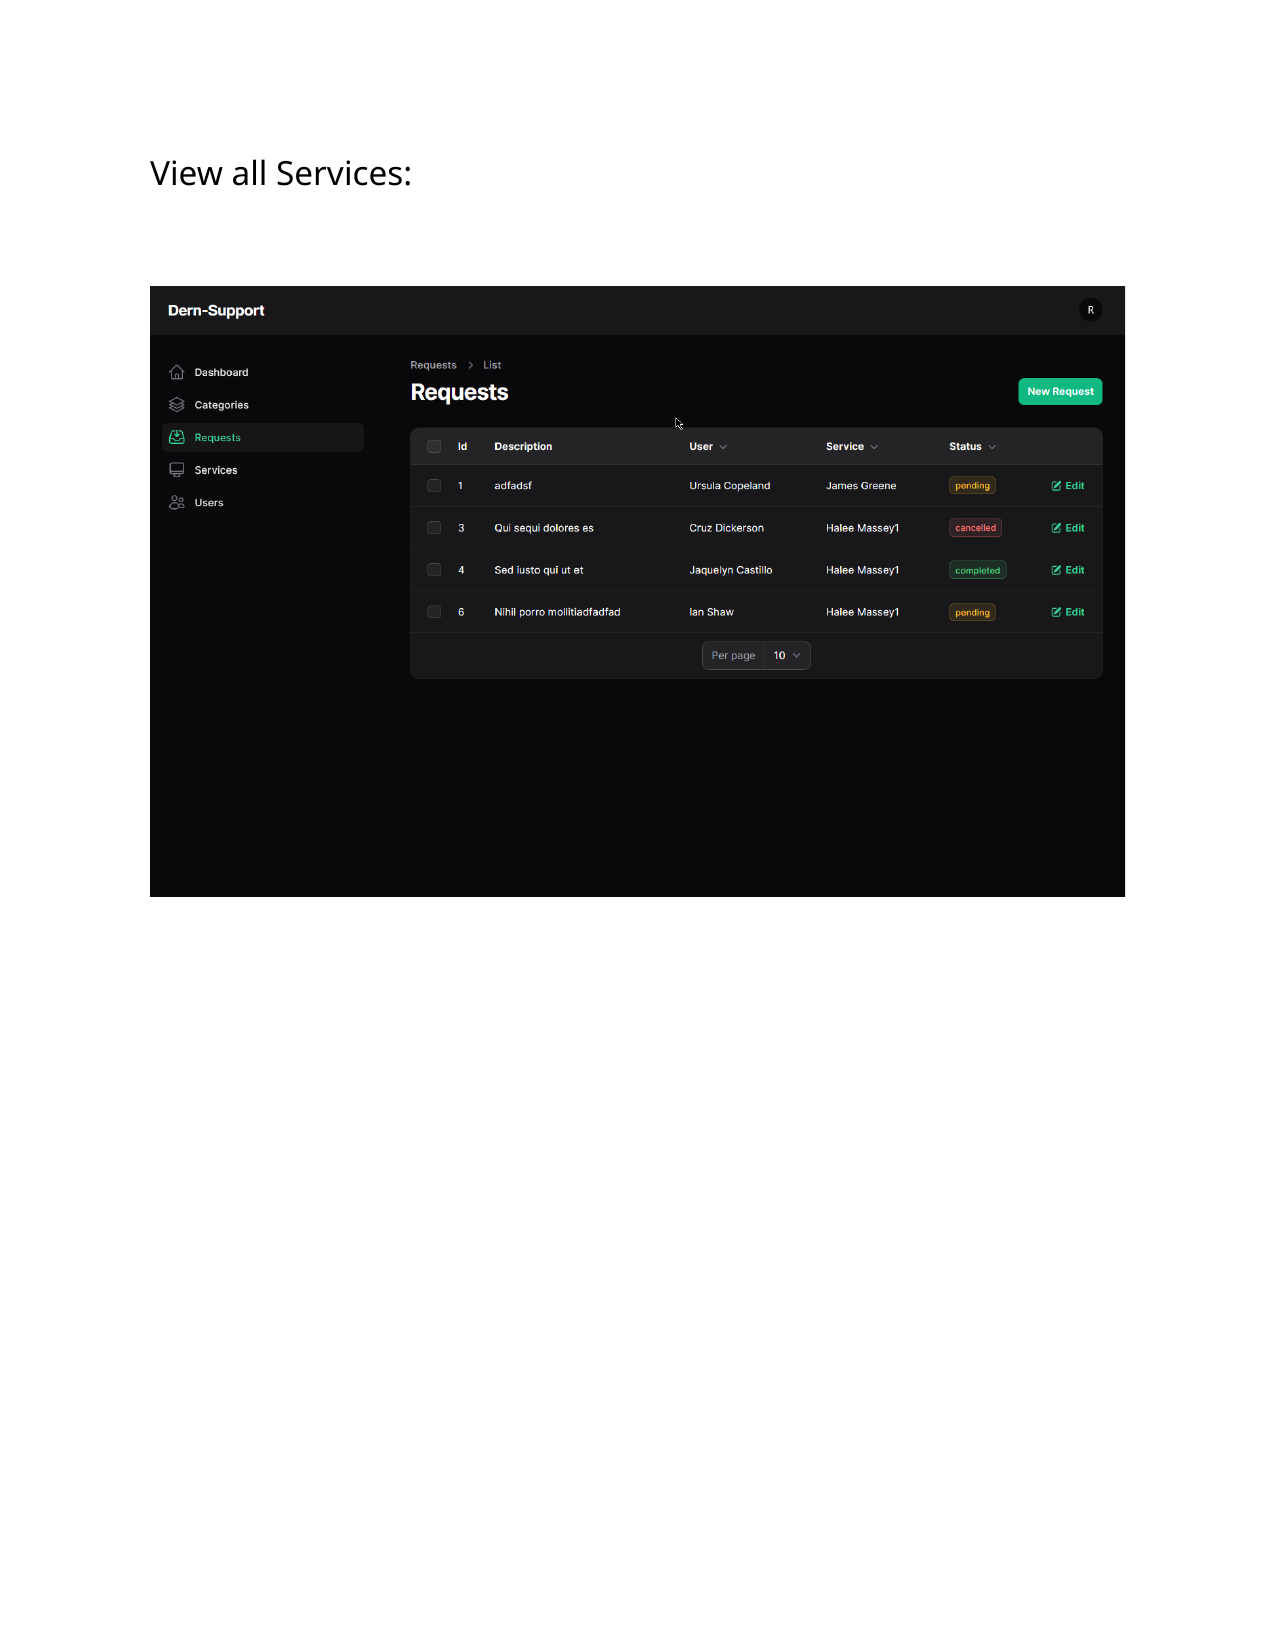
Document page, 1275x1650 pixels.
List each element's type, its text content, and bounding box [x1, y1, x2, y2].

picture [150, 286, 1125, 897]
text View all Services: [150, 150, 1125, 286]
